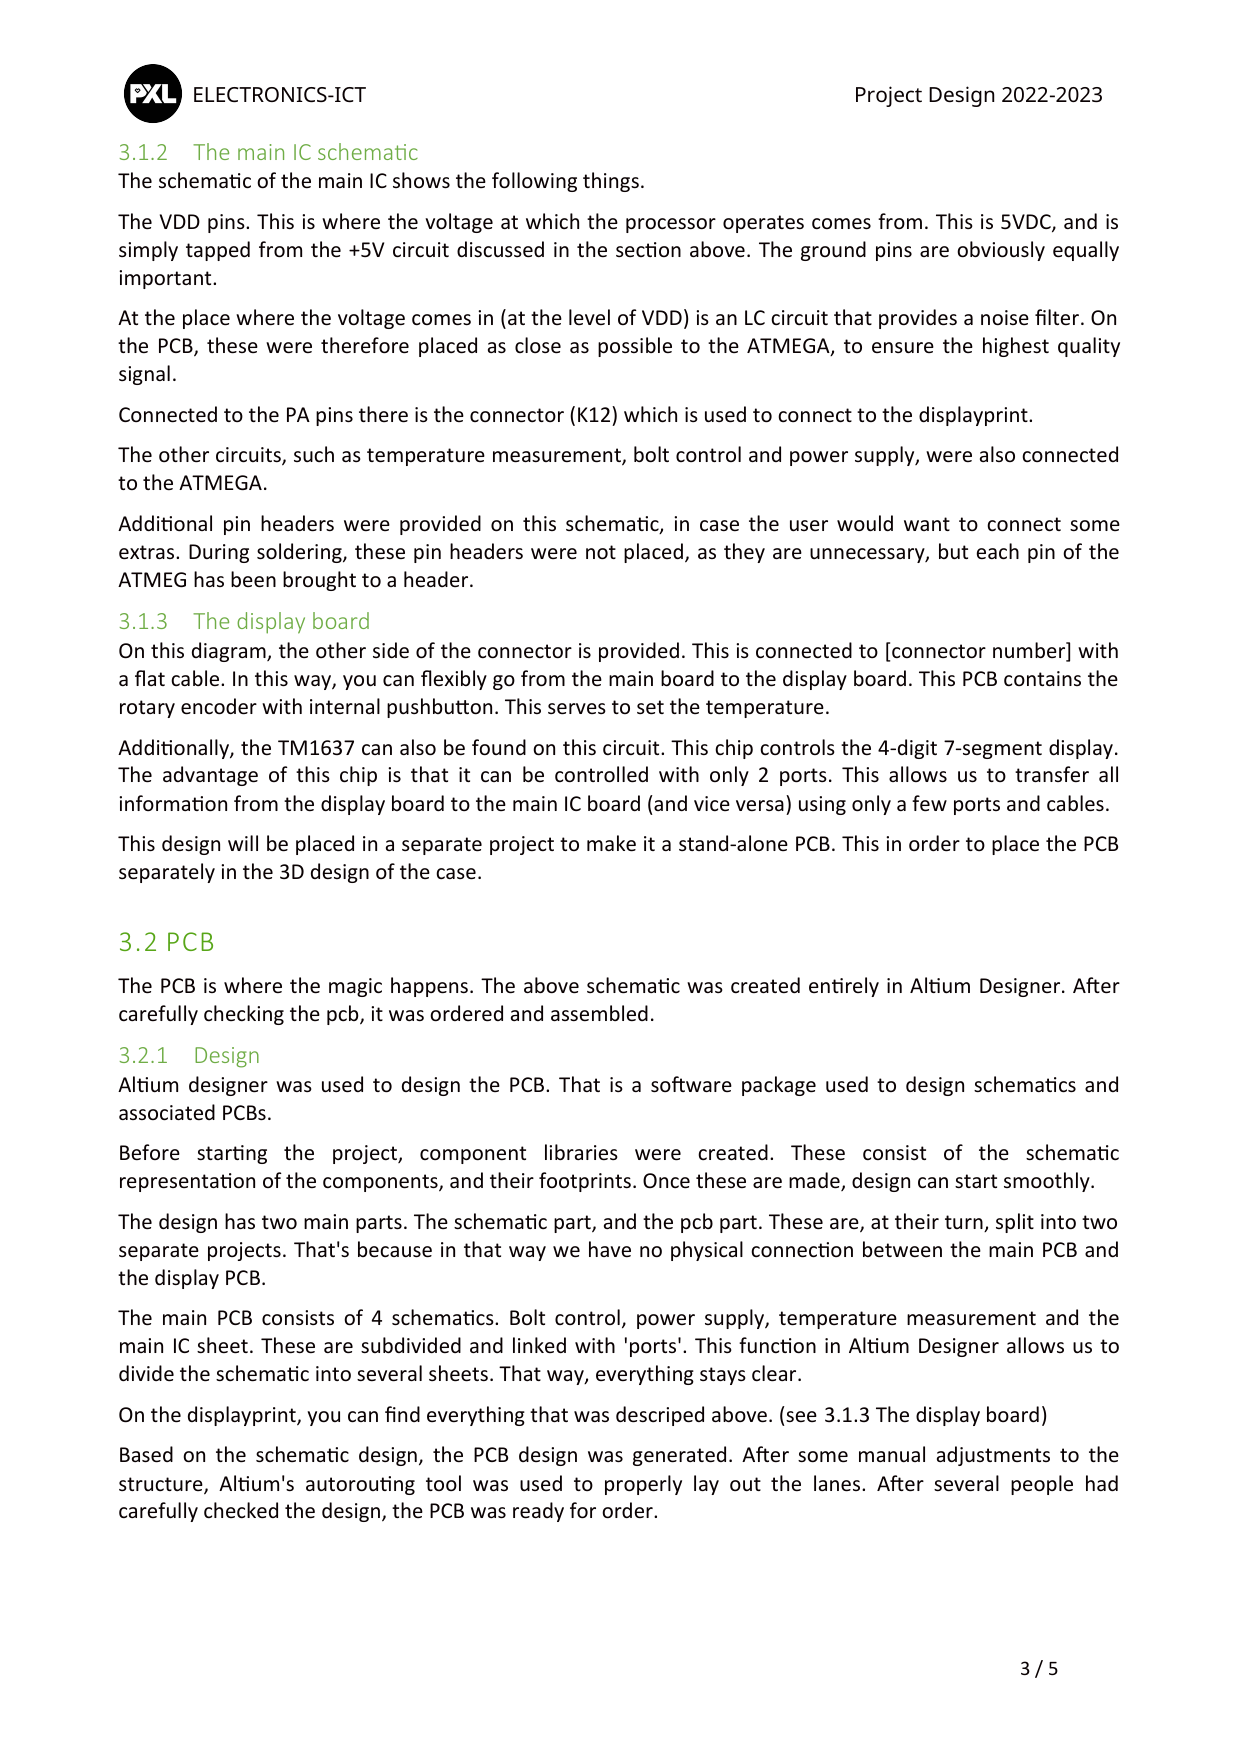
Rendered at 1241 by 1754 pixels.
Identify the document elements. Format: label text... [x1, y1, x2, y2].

text Based on the schematic design, the PCB design was generated. After some manual adjustments to the structure, Altium's autorouting tool was used to properly lay out the lanes. After several people had carefully checked the design, the PCB was ready for order. [118, 1441, 1122, 1525]
text On the displayprint, you can find everything that was descriped above. (see 3.1.3 The display board) [118, 1400, 1122, 1428]
text Additionally, the TM1637 can also be found on this circuit. This chip controls the 4-digit 7-segment display. The advantage of this chip is that it can be controlled with only 2 ports. This allows us to transfer all information from the display board to the main IC board (and vice versa) using only a few ports and cables. [118, 733, 1122, 817]
text At the place where the voltage comes in (at the level of VDD) is an LC circuit that provides a noise filter. On the PCB, these were therefore placed as close as possible to the ATMEGA, to ensure the highest quality signal. [118, 303, 1122, 387]
subtitle The main IC schematic [118, 136, 1122, 166]
subtitle The display board [118, 606, 1122, 636]
text Connected to the PA pins there is the connector (K12) which is used to connect to the displayprint. [118, 400, 1122, 428]
text Before starting the project, component libraries were created. These consist of the schematic representation of the components, and their footprints. Once these are made, design can start smoothly. [118, 1138, 1122, 1194]
text This design will be placed in a separate project to make it a stand-alone PCB. This in order to place the PCB separately in the 3D design of the case. [118, 829, 1122, 885]
text The other circuits, such as temperature measurement, bolt control and power supply, were also connected to the ATMEGA. [118, 440, 1122, 496]
text The design has two main parts. The schematic part, and the pcb part. These are, at their turn, split into two separate projects. That's because in that way we have no physical connection between the main PCB and the display PCB. [118, 1207, 1122, 1291]
text The PCB is where the magic happens. The above schematic was created entirely in Altium Designer. After carefully checking the pcb, it was ordered and assembled. [118, 971, 1122, 1027]
subtitle PCB [118, 923, 1122, 958]
text Altium designer was used to design the PCB. That is a software package used to design schematics and associated PCBs. [118, 1070, 1122, 1126]
text Additional pin headers were provided on this schematic, in case the user would want to connect some extras. During soldering, these pin headers were not placed, as they are unnecessary, but each pin of the ATMEG has been brought to a header. [118, 509, 1122, 593]
text The VDD pins. This is where the voltage at which the processor operates comes from. This is 5VDC, and is simply tapped from the +5V circuit discussed in the section above. The ground pins are obviously equally important. [118, 207, 1122, 291]
text The schematic of the main IC shows the following things. [118, 166, 1122, 194]
subtitle Design [118, 1039, 1122, 1070]
text The main PCB consists of 4 schematics. Bolt control, power supply, temperature measurement and the main IC sheet. These are subdivided and linked with 'ports'. This function in Altium Designer allows us to divide the schematic into several sheets. That way, everything stays clear. [118, 1303, 1122, 1388]
text On this diagram, the other side of the connector is provided. This is connected to [connector number] with a flat cable. In this way, you can flexibly go from the main board to the display board. This PCB contains the rotary encoder with internal pushbutton. This serves to set the temperature. [118, 636, 1122, 720]
picture [118, 59, 188, 129]
